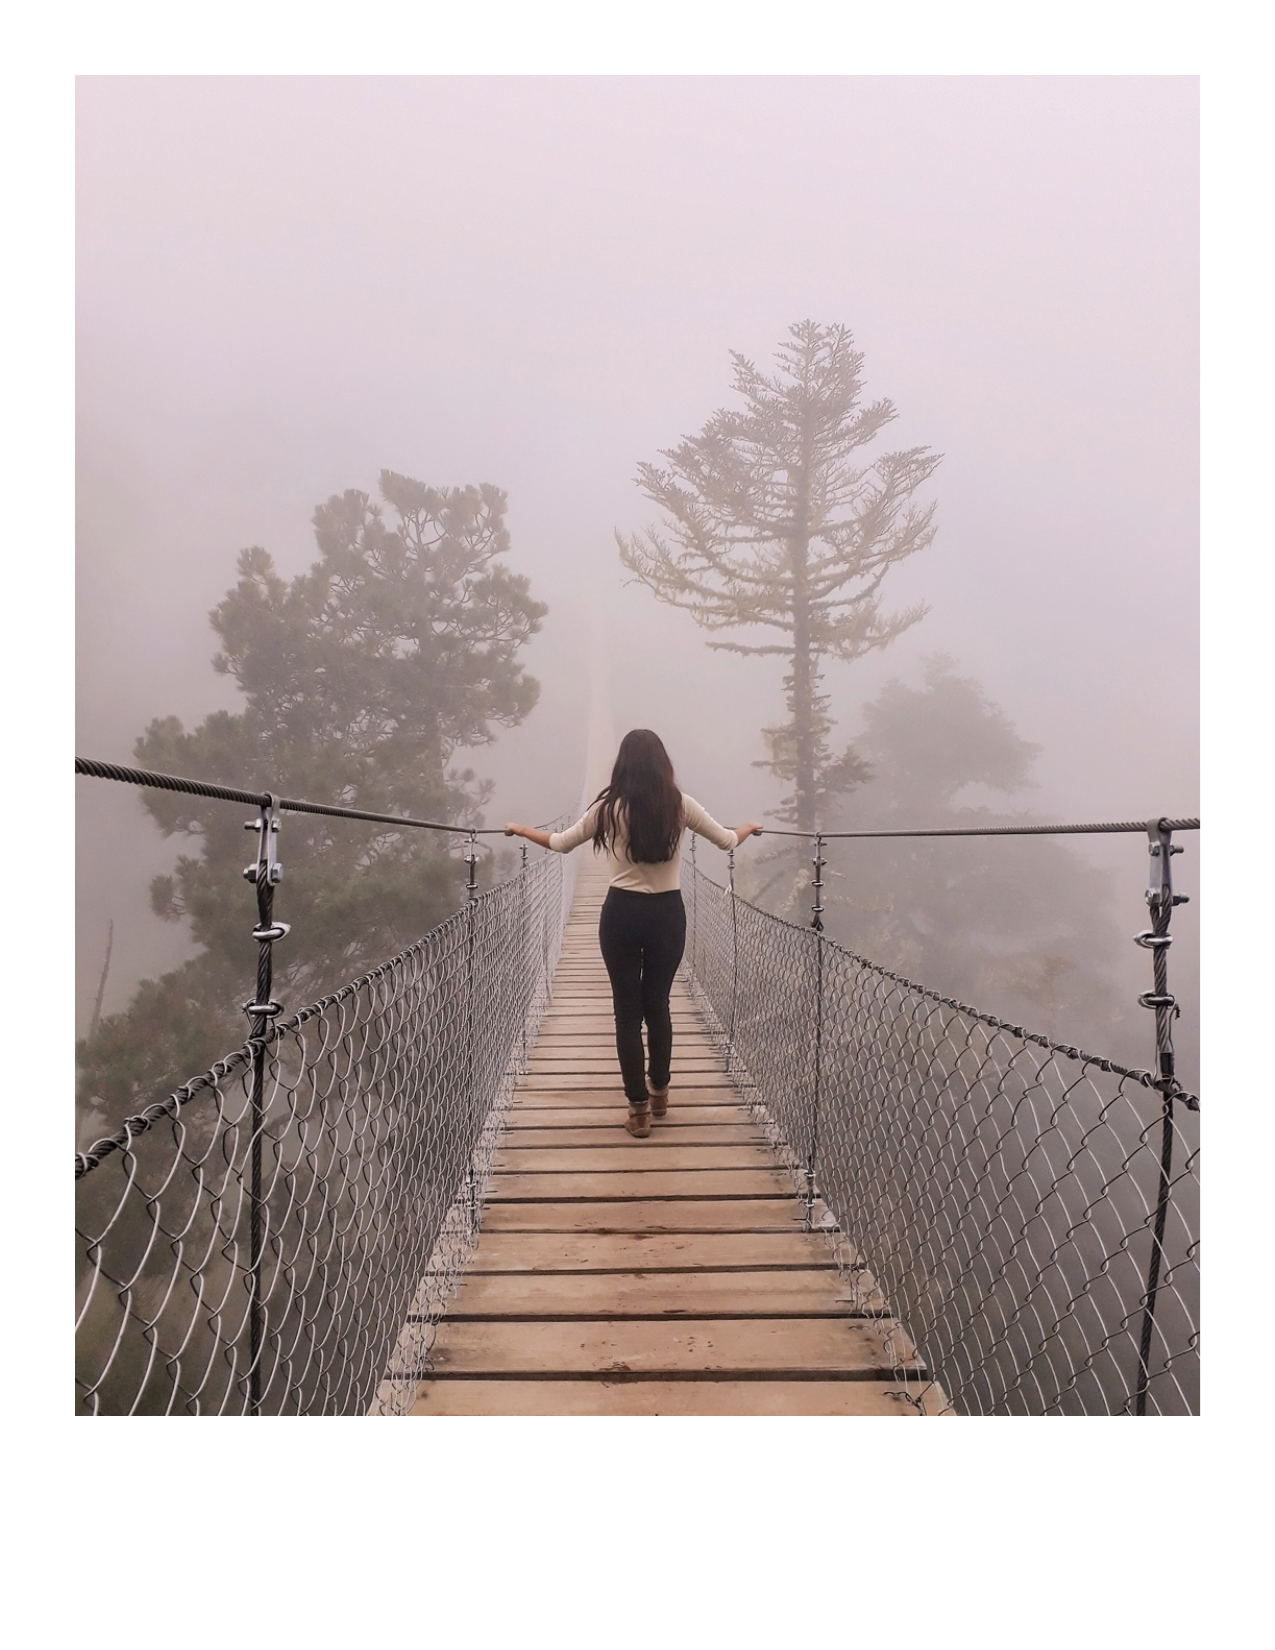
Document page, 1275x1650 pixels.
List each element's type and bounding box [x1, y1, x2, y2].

picture [75, 75, 1200, 1416]
